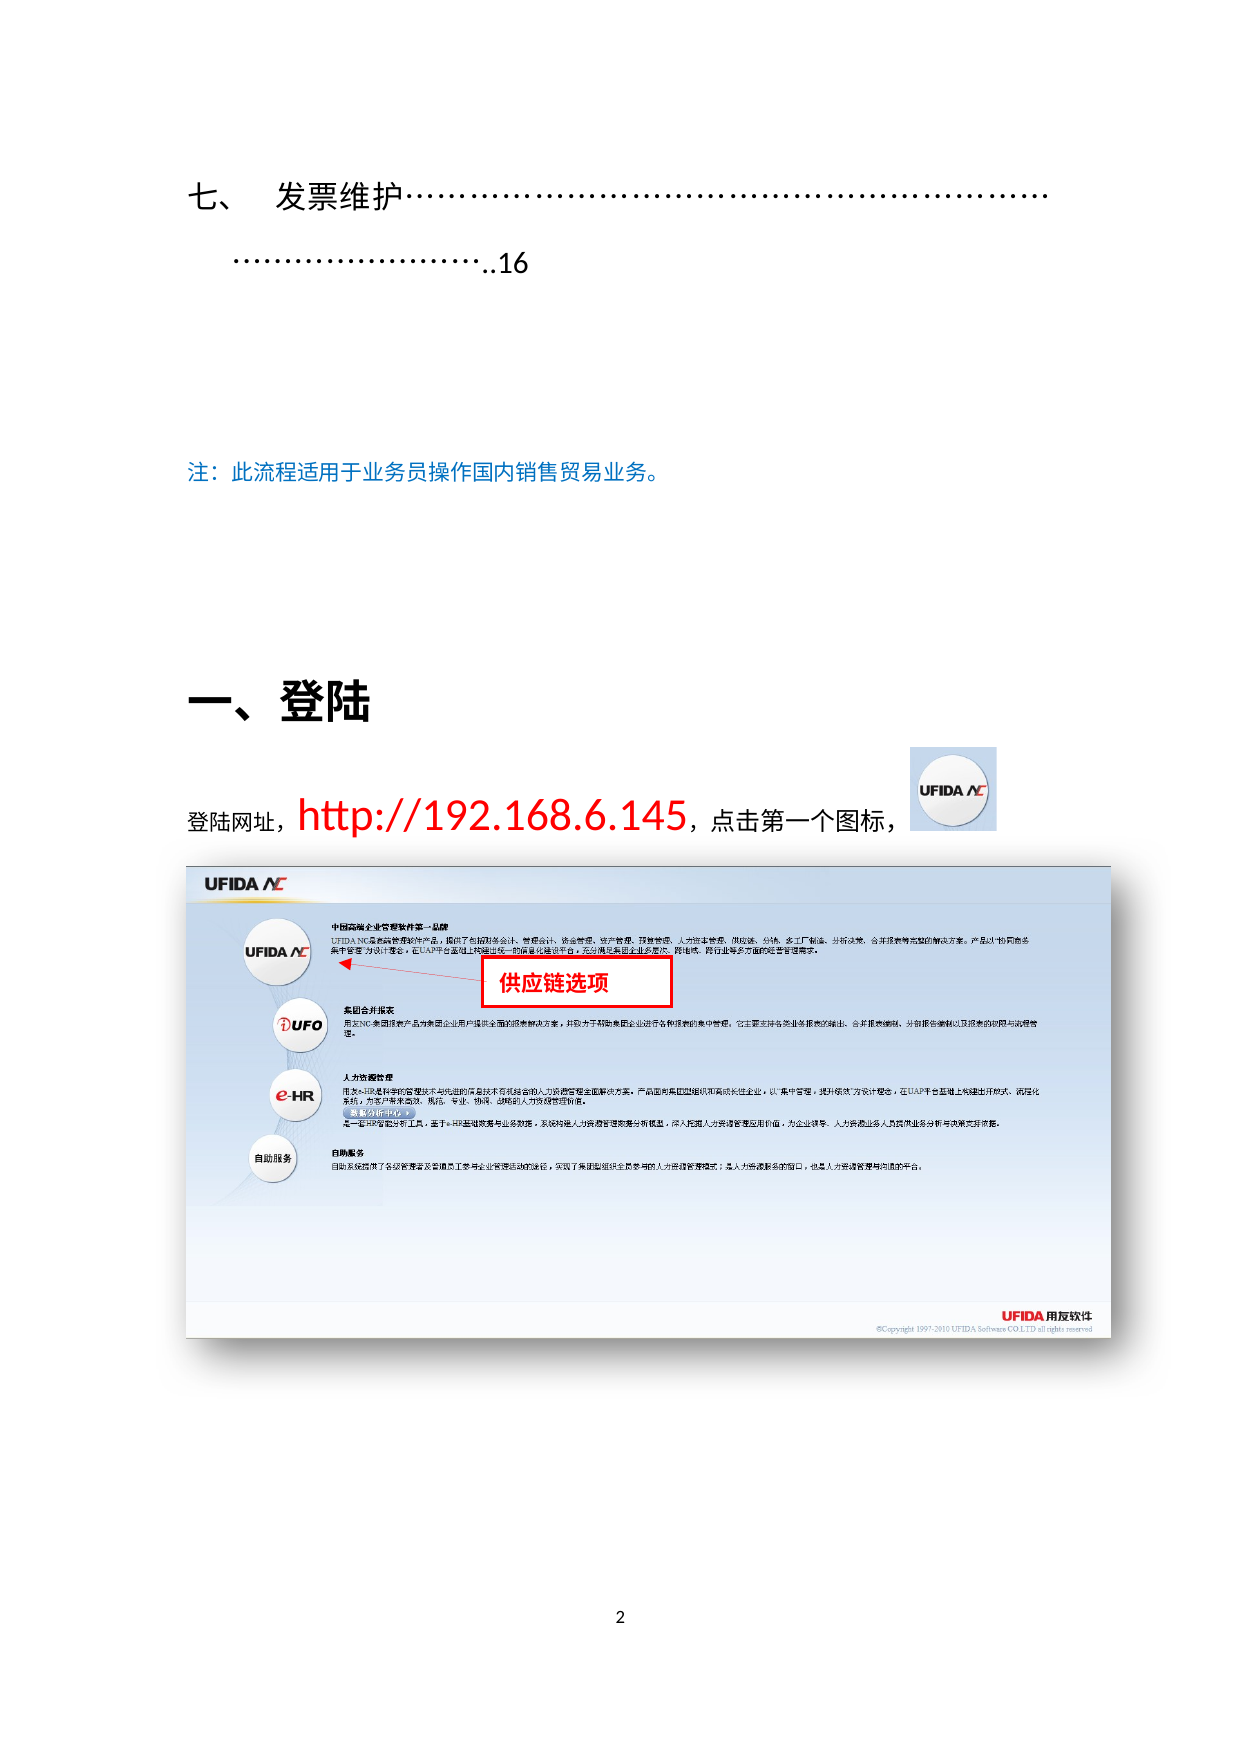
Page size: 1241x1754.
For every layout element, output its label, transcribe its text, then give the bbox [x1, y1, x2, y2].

picture [910, 747, 997, 831]
picture [186, 866, 1111, 1339]
subtitle 一、登陆 [187, 649, 1053, 747]
list 发票维护…………………………………………………………………………..16 [187, 162, 1053, 292]
text 登陆网址，http://192.168.6.145，点击第一个图标， [187, 747, 1053, 844]
text 注：此流程适用于业务员操作国内销售贸易业务。 [187, 454, 1053, 487]
